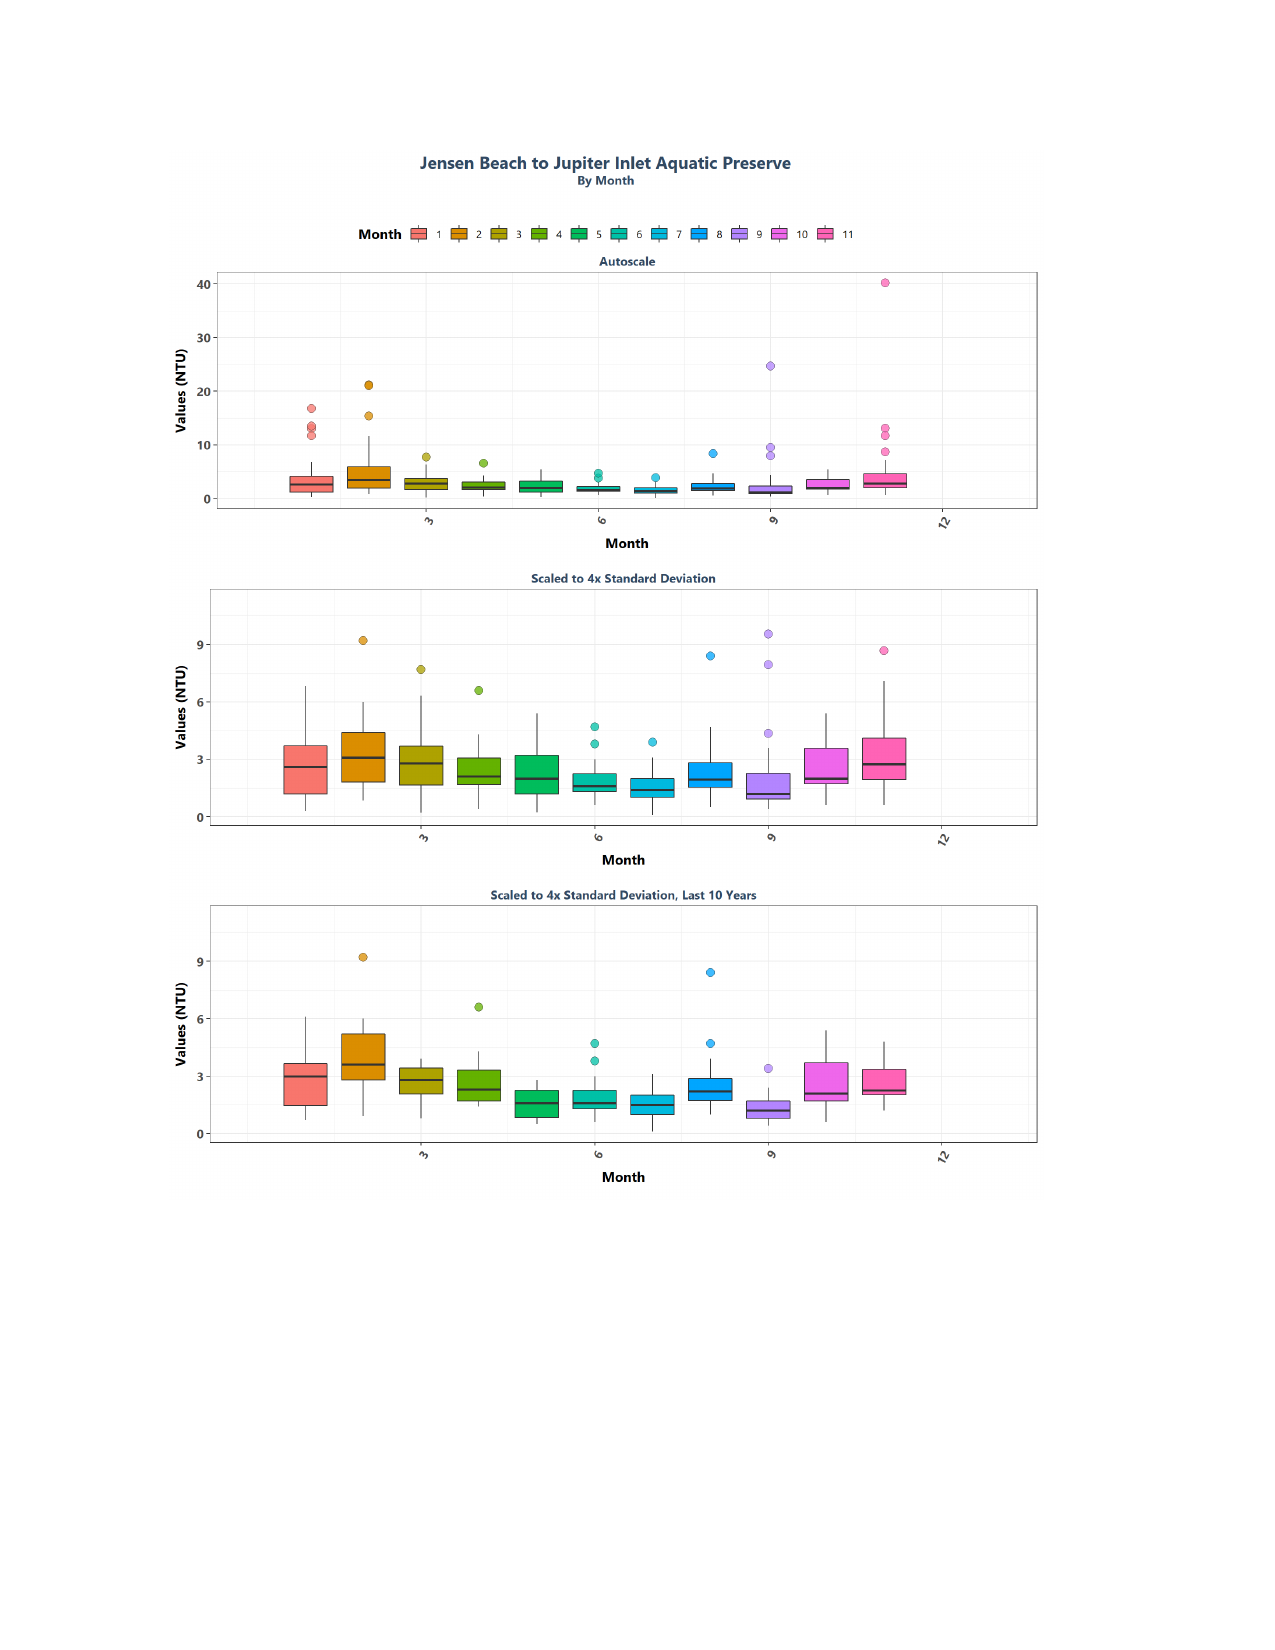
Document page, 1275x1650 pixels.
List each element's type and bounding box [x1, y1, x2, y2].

picture [168, 150, 1044, 1200]
